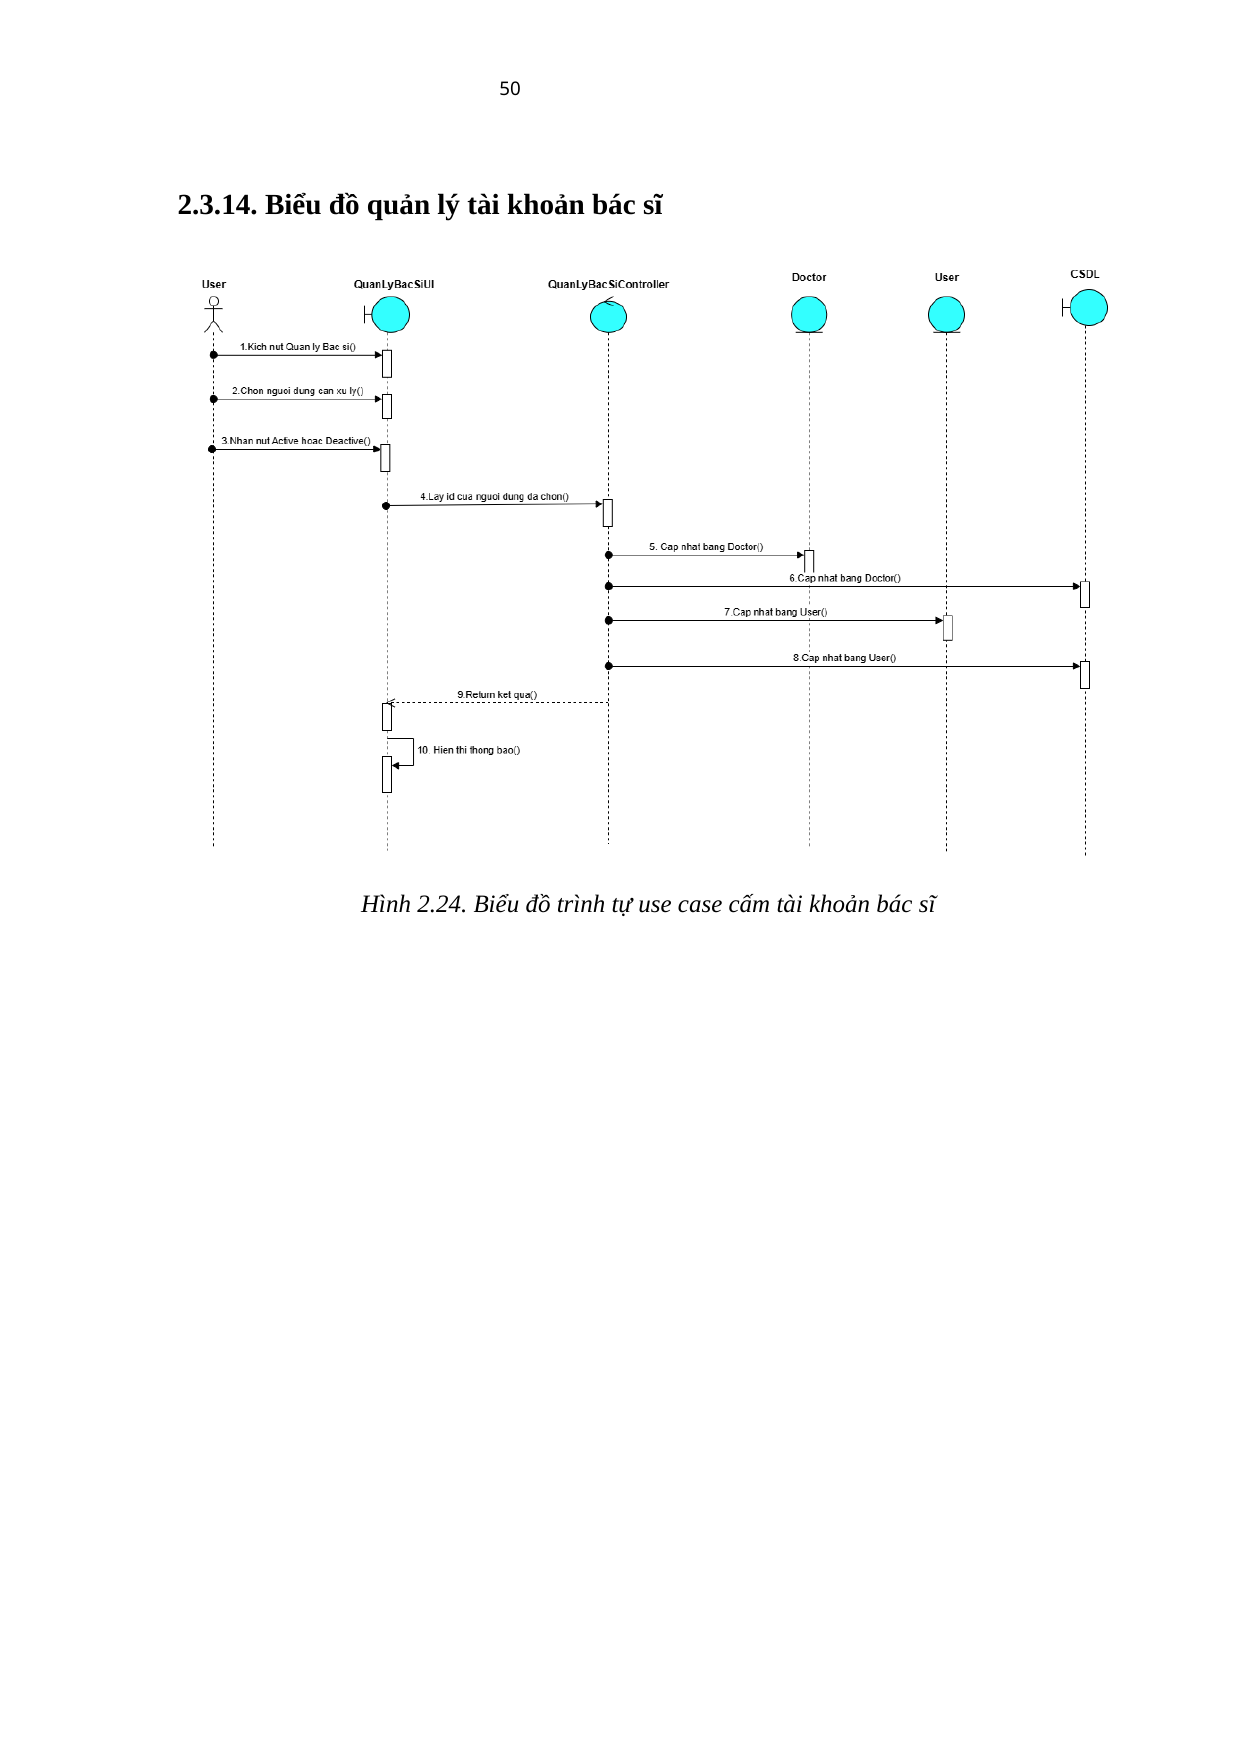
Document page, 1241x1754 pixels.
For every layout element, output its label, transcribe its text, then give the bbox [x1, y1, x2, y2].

text Hình 2.24. Biểu đồ trình tự use case cấm tài khoản bác sĩ [177, 889, 1121, 918]
subtitle 2.3.14. Biểu đồ quản lý tài khoản bác sĩ [177, 187, 1121, 221]
picture [177, 262, 1121, 857]
